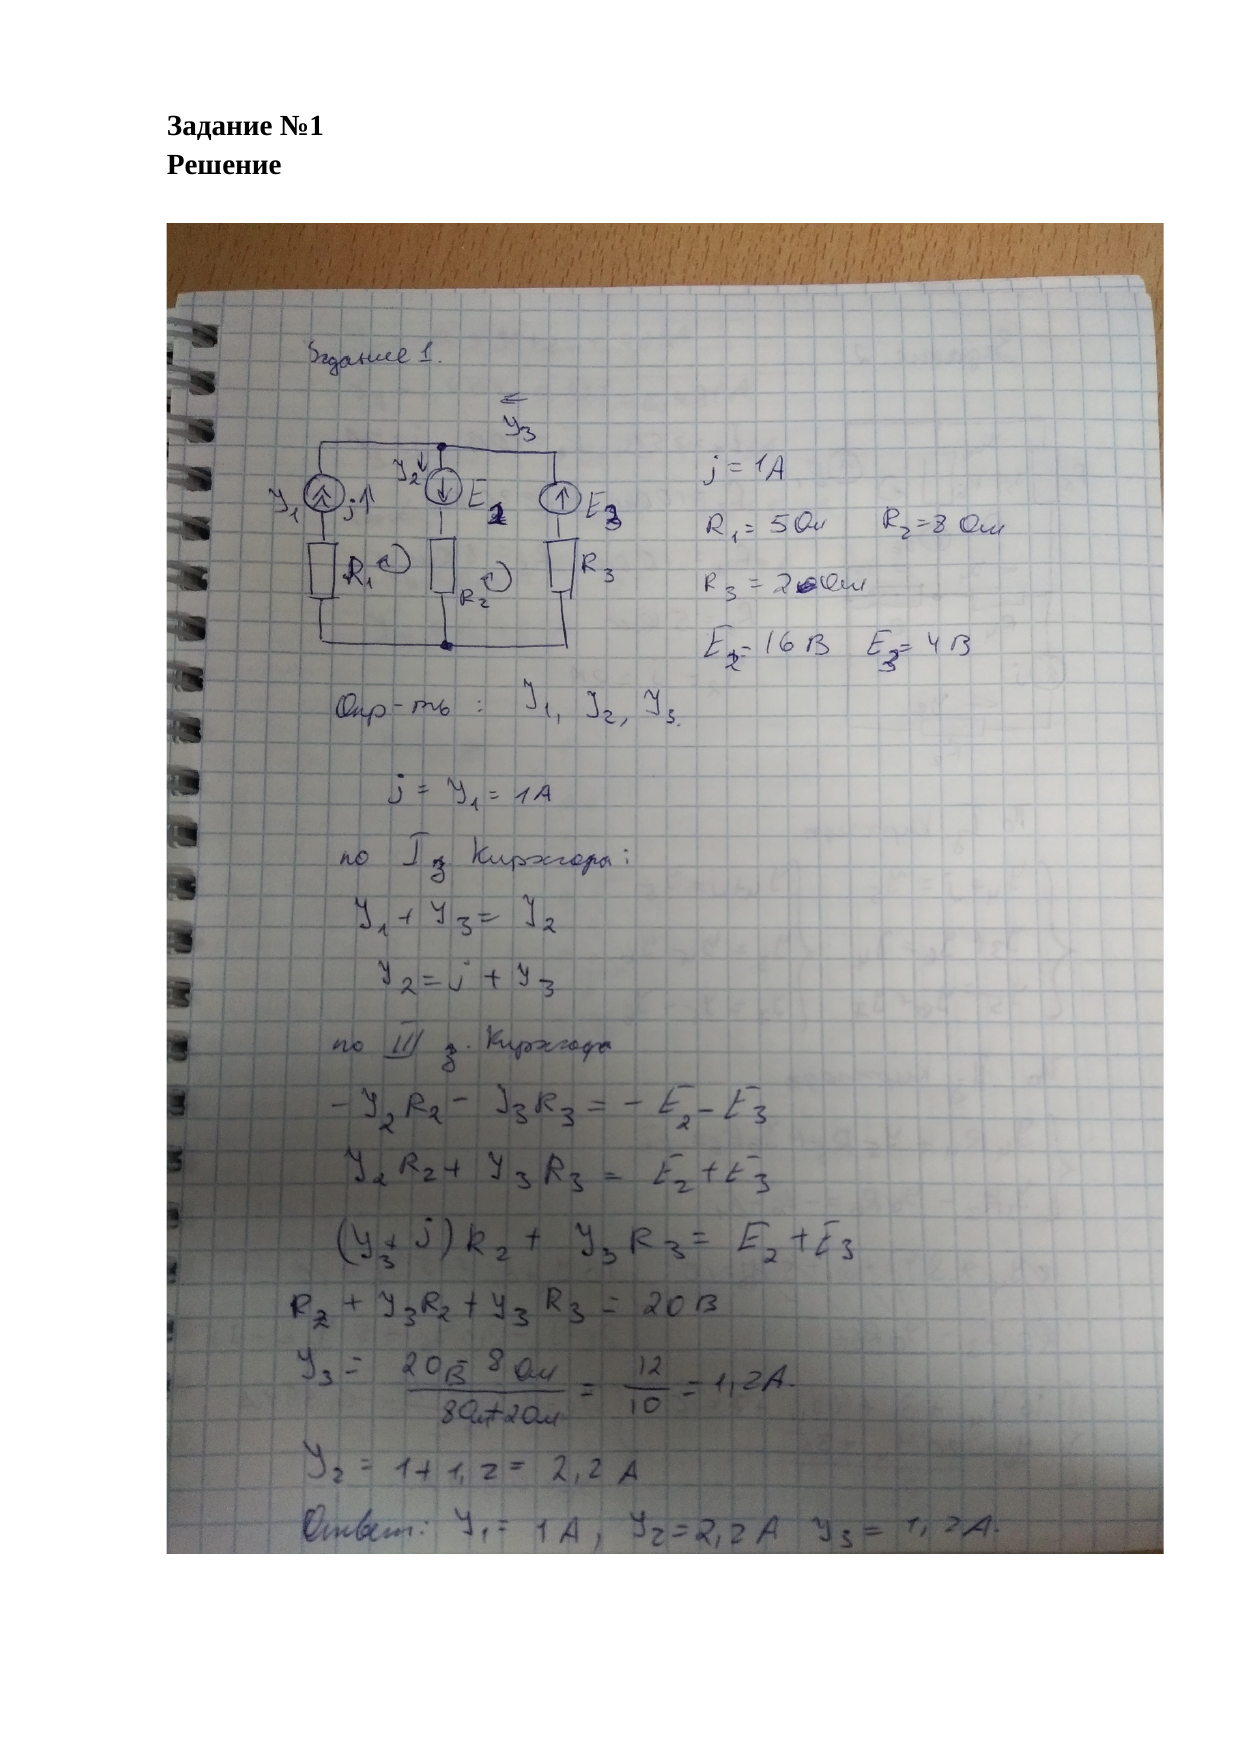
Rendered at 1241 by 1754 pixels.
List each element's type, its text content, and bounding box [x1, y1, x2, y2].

picture [166, 223, 1164, 1554]
text Задание №1 [167, 108, 1165, 142]
text Решение [167, 147, 1165, 180]
